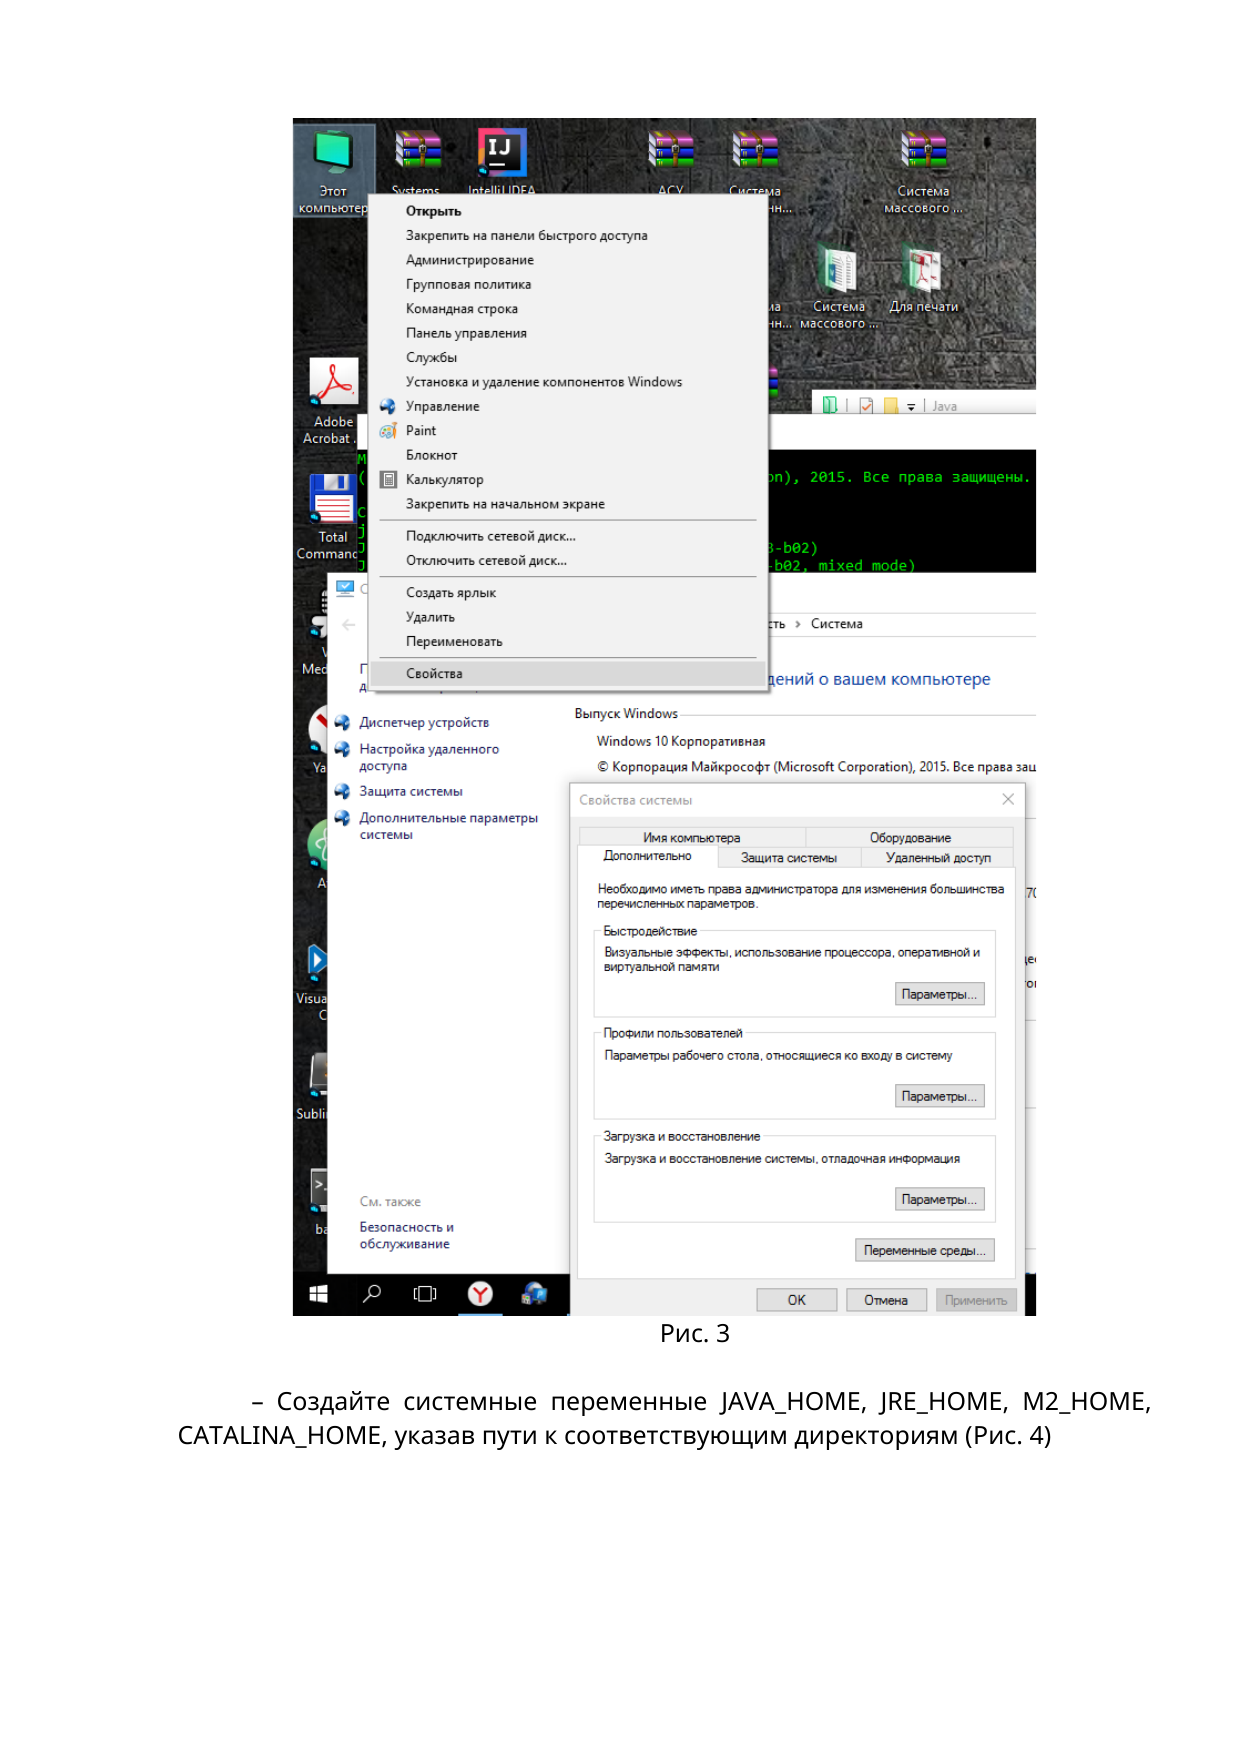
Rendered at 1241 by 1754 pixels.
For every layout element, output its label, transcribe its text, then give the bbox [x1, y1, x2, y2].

text – Создайте системные переменные JAVA_HOME, JRE_HOME, M2_HOME, CATALINA_HOME, указав пути к соответствующим директориям (Рис. 4) [177, 1383, 1152, 1452]
picture [292, 118, 1037, 1316]
text Рис. 3 [238, 1315, 1152, 1349]
